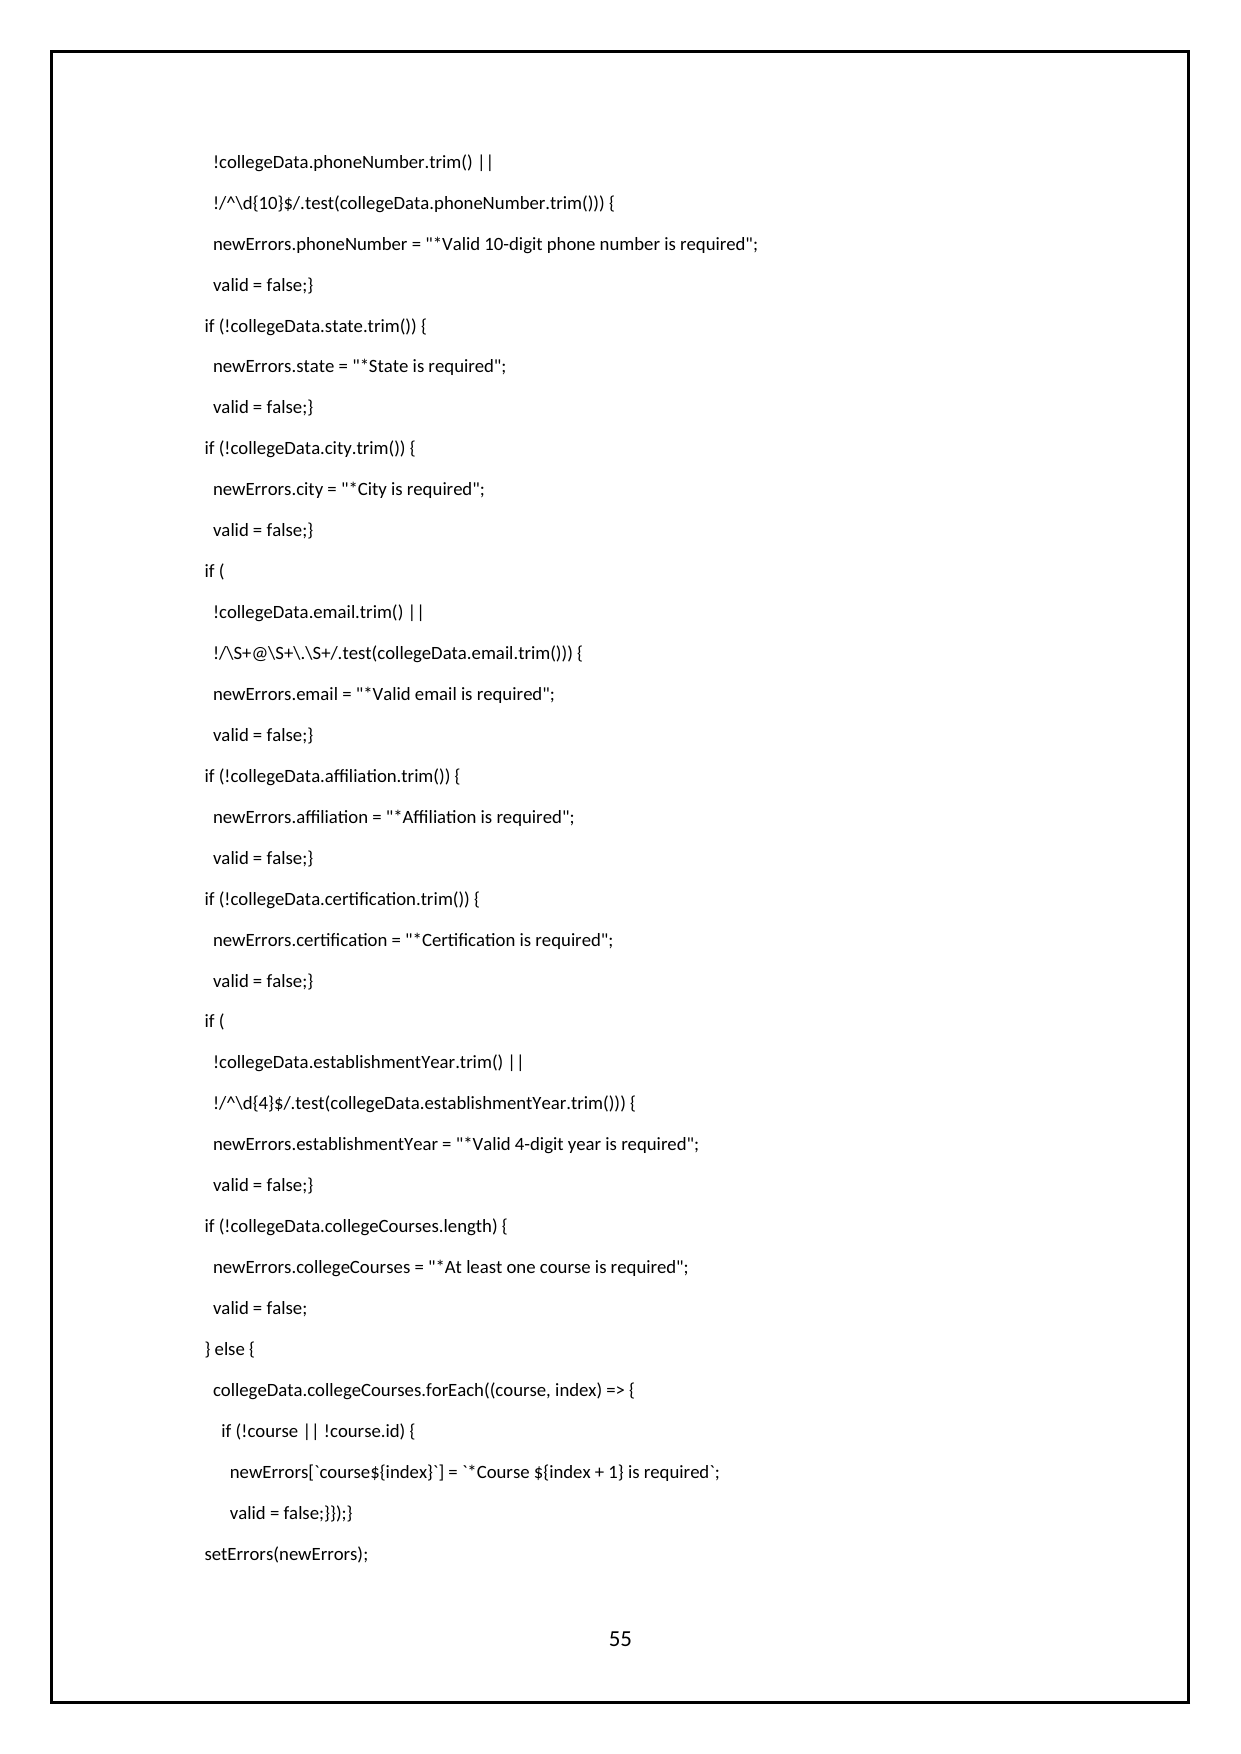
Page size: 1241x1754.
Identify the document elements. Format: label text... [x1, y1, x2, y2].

text !/^\d{4}$/.test(collegeData.establishmentYear.trim())) { [187, 1092, 1090, 1114]
text valid = false;} [187, 969, 1090, 992]
text !collegeData.email.trim() || [187, 600, 1090, 623]
text newErrors.certification = "*Certification is required"; [187, 928, 1090, 951]
text newErrors.collegeCourses = "*At least one course is required"; [187, 1255, 1090, 1278]
text !/\S+@\S+\.\S+/.test(collegeData.email.trim())) { [187, 641, 1090, 664]
text newErrors.establishmentYear = "*Valid 4-digit year is required"; [187, 1132, 1090, 1155]
text valid = false;} [187, 723, 1090, 746]
text if (!collegeData.certification.trim()) { [187, 887, 1090, 910]
text if (!course || !course.id) { [187, 1419, 1090, 1442]
text } else { [187, 1337, 1090, 1360]
text newErrors.state = "*State is required"; [187, 355, 1090, 378]
text collegeData.collegeCourses.forEach((course, index) => { [187, 1378, 1090, 1401]
text if (!collegeData.affiliation.trim()) { [187, 764, 1090, 787]
text if (!collegeData.collegeCourses.length) { [187, 1214, 1090, 1237]
text valid = false;} [187, 396, 1090, 418]
text valid = false; [187, 1296, 1090, 1319]
text !collegeData.phoneNumber.trim() || [187, 150, 1090, 173]
text valid = false;} [187, 518, 1090, 541]
text valid = false;} [187, 846, 1090, 869]
text valid = false;} [187, 1173, 1090, 1196]
text newErrors.phoneNumber = "*Valid 10-digit phone number is required"; [187, 232, 1090, 255]
text !/^\d{10}$/.test(collegeData.phoneNumber.trim())) { [187, 191, 1090, 214]
text if (!collegeData.state.trim()) { [187, 314, 1090, 337]
text if ( [187, 1010, 1090, 1033]
text if (!collegeData.city.trim()) { [187, 437, 1090, 459]
text newErrors.affiliation = "*Affiliation is required"; [187, 805, 1090, 828]
text !collegeData.establishmentYear.trim() || [187, 1051, 1090, 1073]
text valid = false;}});} [187, 1501, 1090, 1524]
text newErrors[`course${index}`] = `*Course ${index + 1} is required`; [187, 1460, 1090, 1483]
text newErrors.email = "*Valid email is required"; [187, 682, 1090, 705]
text newErrors.city = "*City is required"; [187, 477, 1090, 500]
text setErrors(newErrors); [187, 1542, 1090, 1565]
text valid = false;} [187, 273, 1090, 296]
text if ( [187, 559, 1090, 582]
